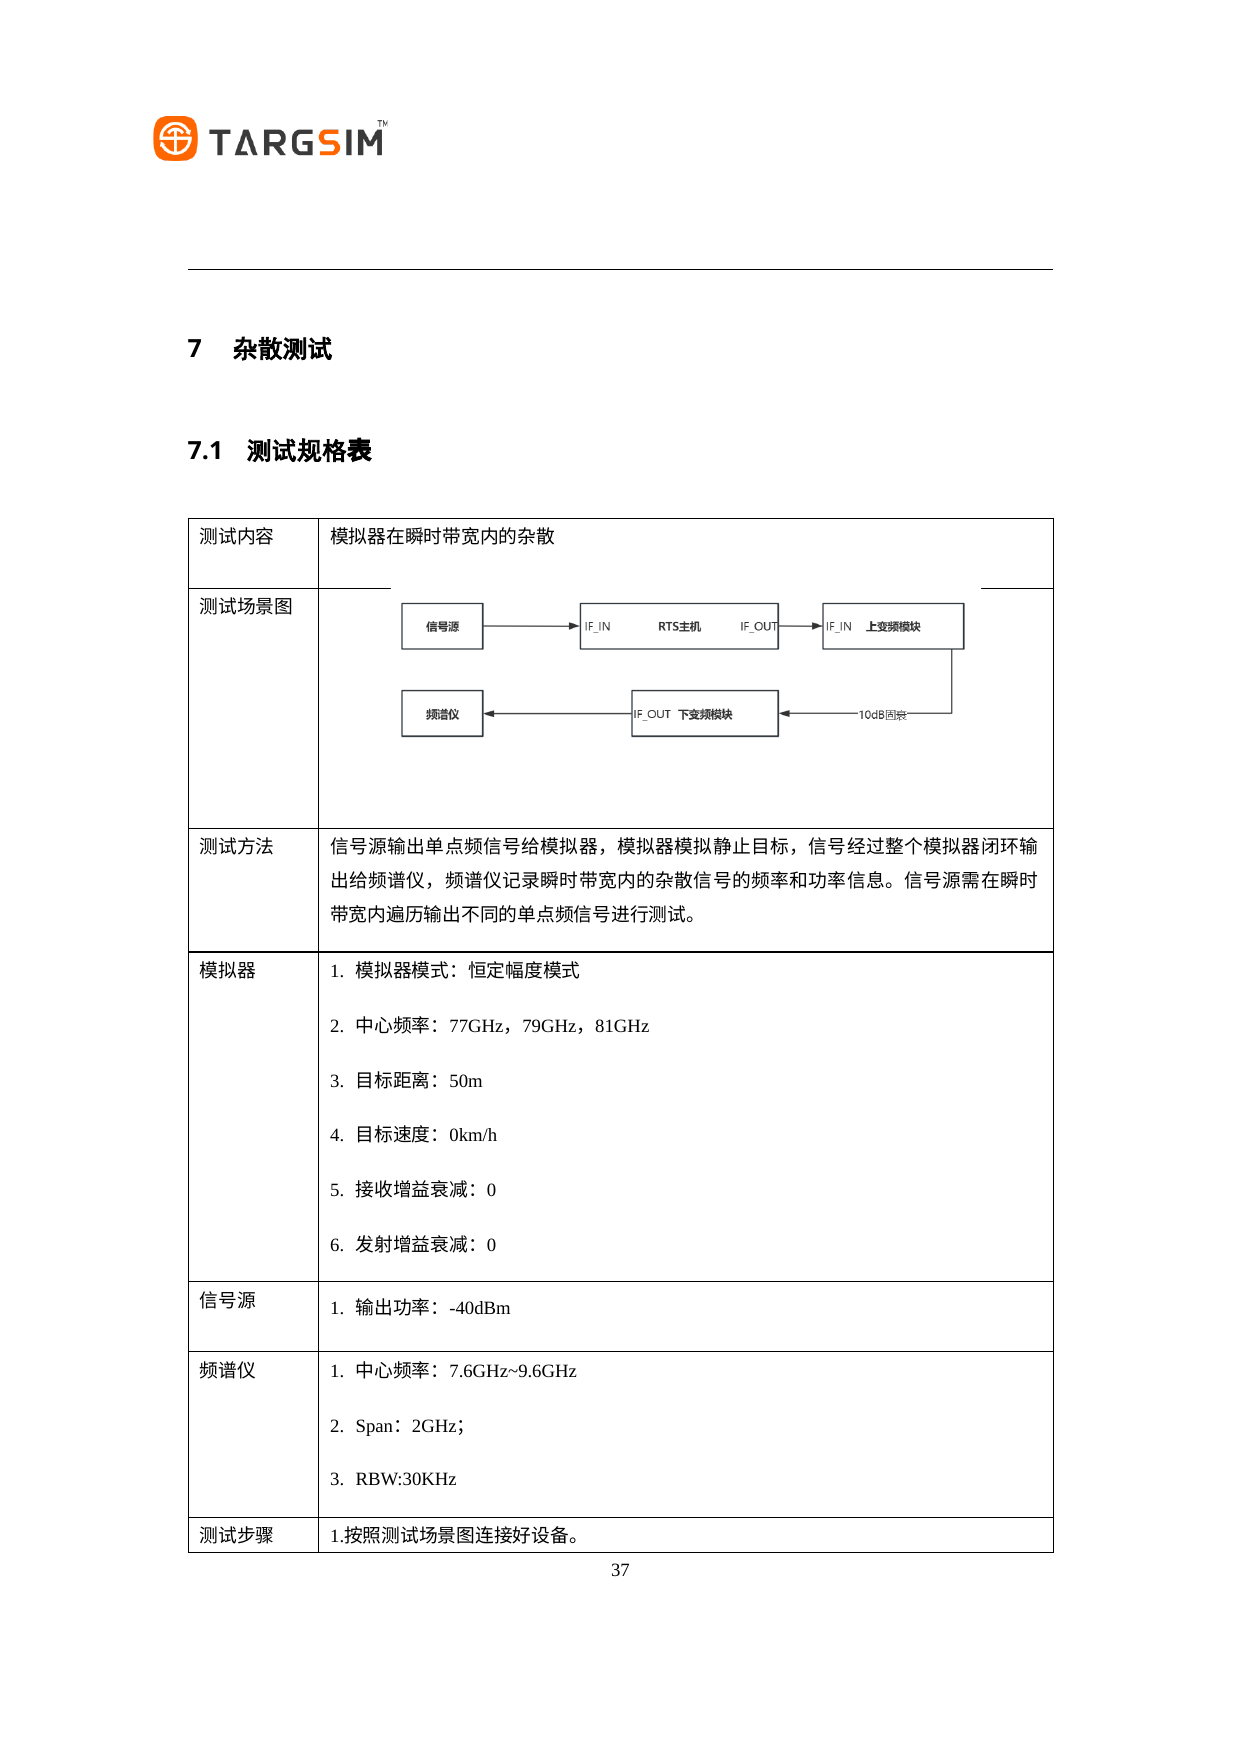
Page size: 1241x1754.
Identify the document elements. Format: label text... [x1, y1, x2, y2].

table_cell 频谱仪 [189, 1352, 318, 1517]
table_cell 信号源输出单点频信号给模拟器，模拟器模拟静止目标，信号经过整个模拟器闭环输出给频谱仪，频谱仪记录瞬时带宽内的杂散信号的频率和功率信息。信号源需在瞬时带宽内遍历输出不同的单点频信号进行测试。 [319, 829, 1053, 951]
table_cell 中心频率：7.6GHz~9.6GHz Span：2GHz； RBW:30KHz [319, 1352, 1053, 1517]
table_cell 模拟器 [189, 953, 318, 1281]
picture [390, 588, 982, 759]
subtitle 测试规格表 [187, 416, 1053, 484]
table_cell 按照测试场景图连接好设备。 设置好模拟器、信号源、频谱仪的参数。 设置RTS中心频率为77GHz，79GHz，81GHz，信号源输出频率分别为77GHz，79GHz，81GHz，记录每个距离点下频谱仪测量出的信号功率、频率，最高杂散点的功率和频率。 [319, 1518, 1053, 1552]
subtitle 杂散测试 [187, 314, 1053, 382]
table_cell 模拟器模式：恒定幅度模式 中心频率：77GHz，79GHz，81GHz 目标距离：50m 目标速度：0km/h 接收增益衰减：0 发射增益衰减：0 [319, 953, 1053, 1281]
table_cell 测试步骤 [189, 1518, 318, 1552]
table_cell [319, 589, 1053, 828]
table_cell 信号源 [189, 1282, 318, 1351]
table_cell 输出功率：-40dBm [319, 1282, 1053, 1351]
table_cell 测试方法 [189, 829, 318, 951]
picture [153, 116, 388, 161]
table_header 测试内容 [189, 519, 318, 588]
table_header 模拟器在瞬时带宽内的杂散 [319, 519, 1053, 588]
table_cell 测试场景图 [189, 589, 318, 828]
